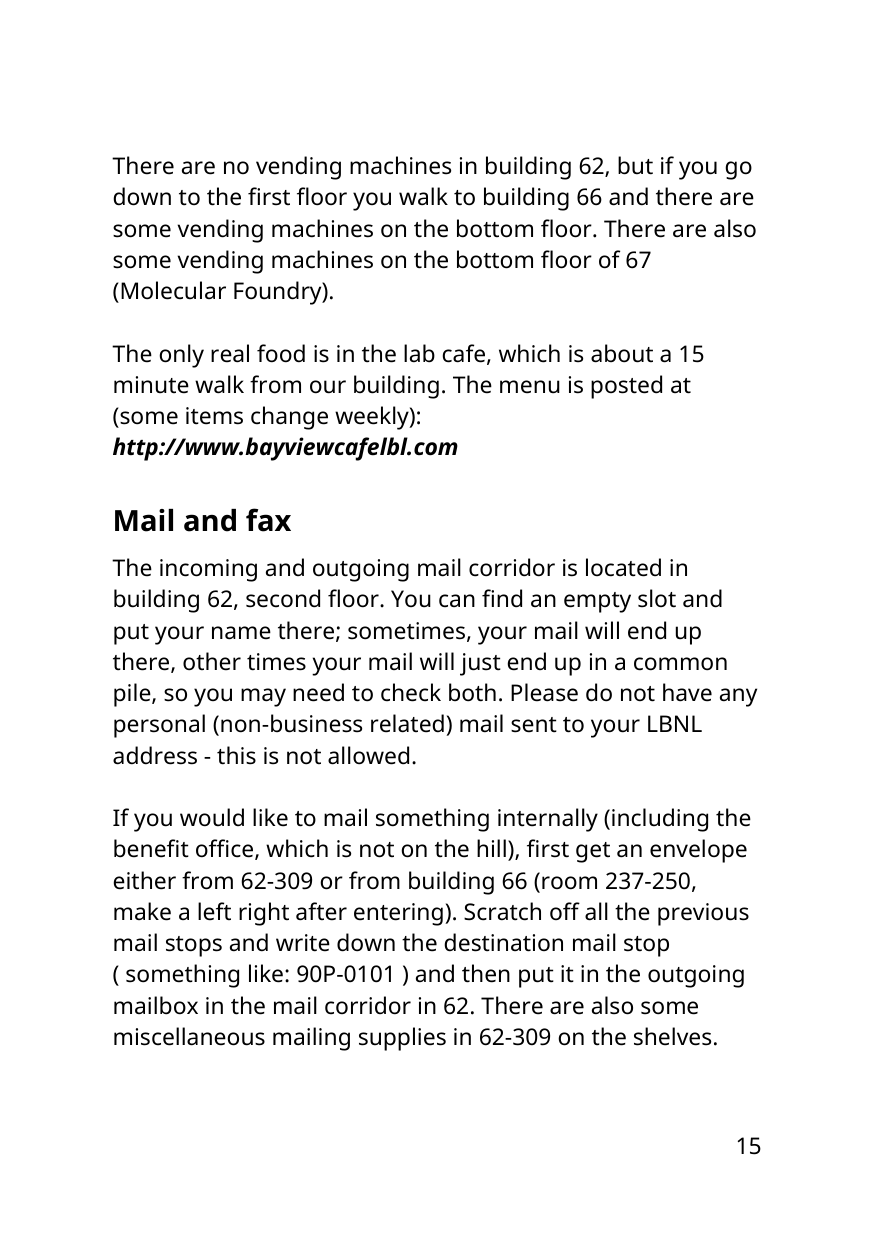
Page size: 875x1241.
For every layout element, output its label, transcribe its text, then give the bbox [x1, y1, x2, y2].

text The incoming and outgoing mail corridor is located in building 62, second floor. You can find an empty slot and put your name there; sometimes, your mail will end up there, other times your mail will just end up in a common pile, so you may need to check both. Please do not have any personal (non-business related) mail sent to your LBNL address - this is not allowed. [112, 552, 762, 771]
text If you would like to mail something internally (including the benefit office, which is not on the hill), first get an envelope either from 62-309 or from building 66 (room 237-250, make a left right after entering). Scratch off all the previous mail stops and write down the destination mail stop ( something like: 90P-0101 ) and then put it in the outgoing mailbox in the mail corridor in 62. There are also some miscellaneous mailing supplies in 62-309 on the shelves. [112, 802, 762, 1052]
text The only real food is in the lab cafe, which is about a 15 minute walk from our building. The menu is posted at (some items change weekly): http://www.bayviewcafelbl.com [112, 337, 762, 462]
subtitle Mail and fax [112, 500, 762, 540]
text There are no vending machines in building 62, but if you go down to the first floor you walk to building 66 and there are some vending machines on the bottom floor. There are also some vending machines on the bottom floor of 67 (Molecular Foundry). [112, 150, 762, 306]
